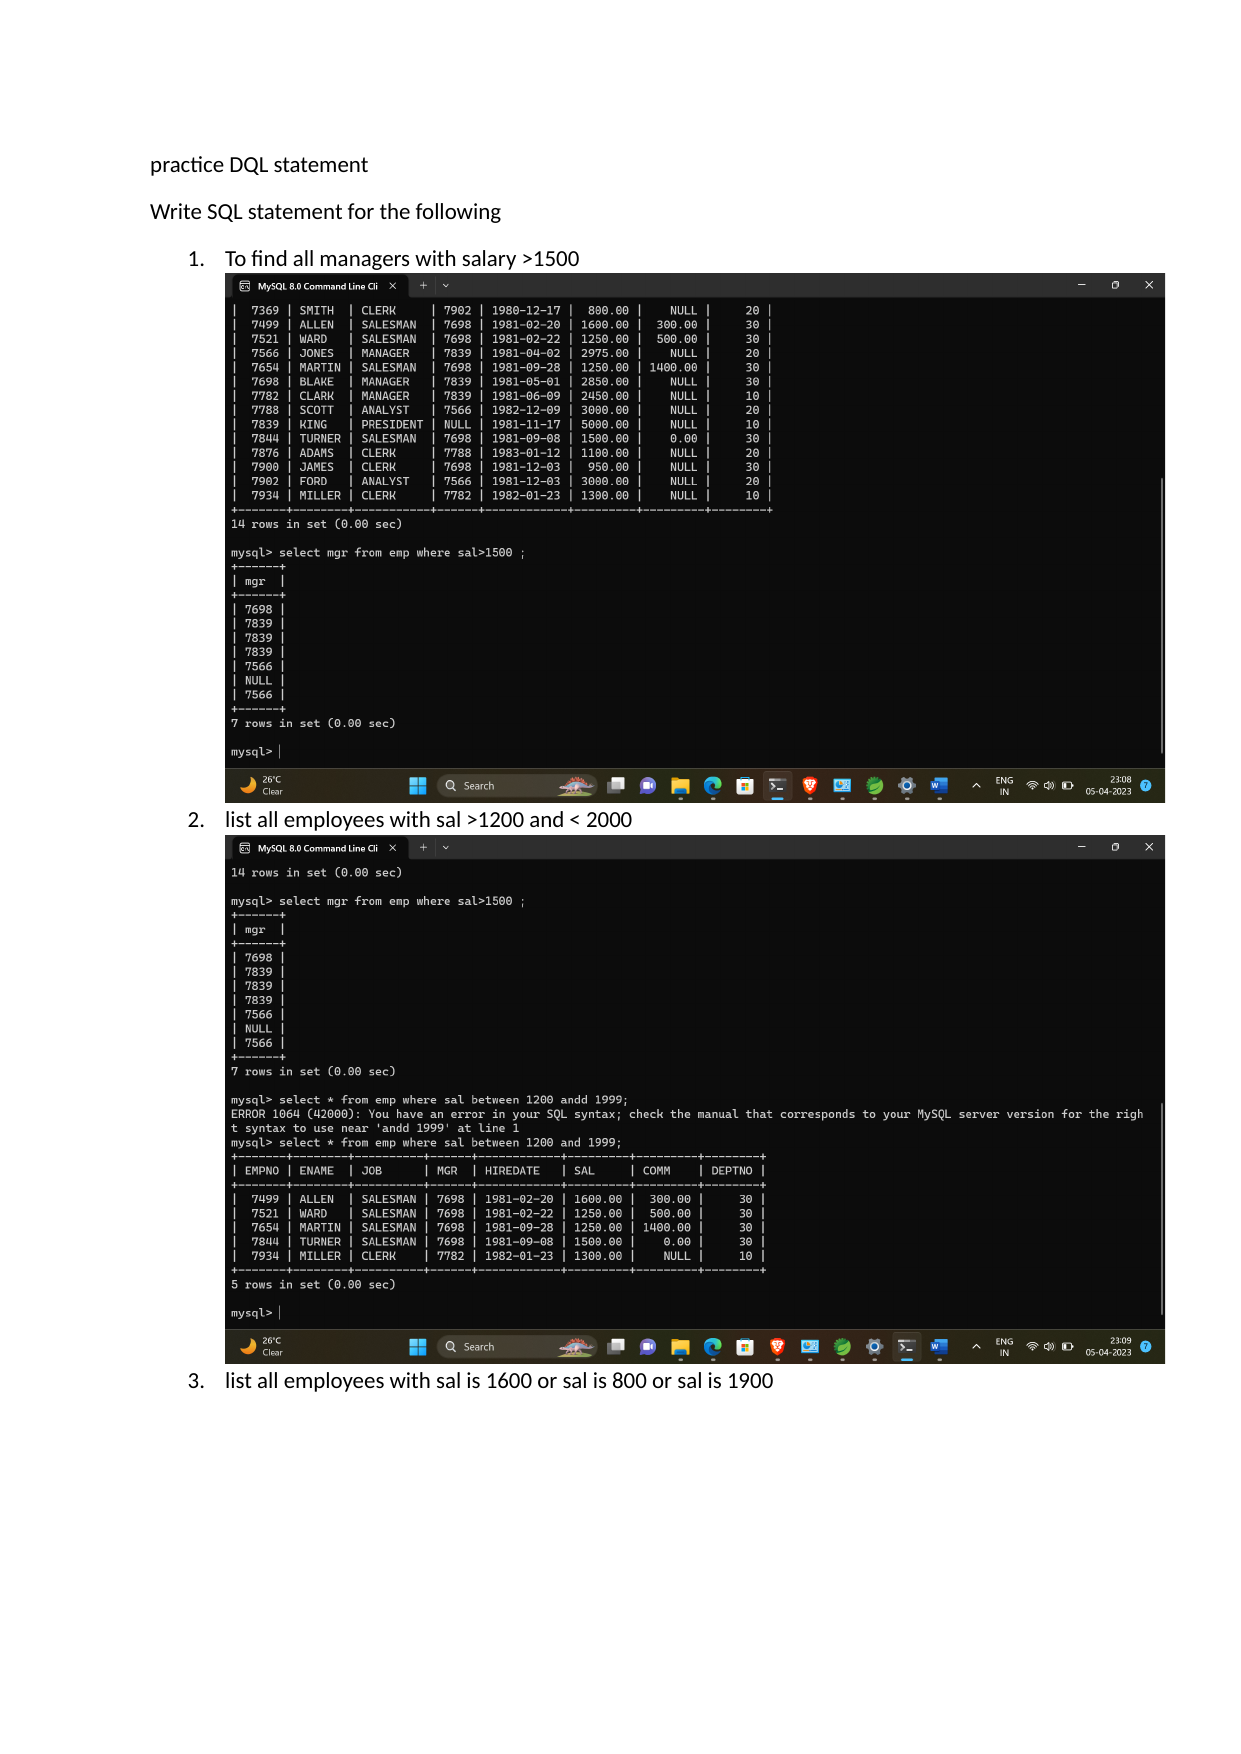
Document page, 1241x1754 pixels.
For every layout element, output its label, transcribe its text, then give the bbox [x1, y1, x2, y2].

list To find all managers with salary >1500 [187, 244, 1090, 272]
picture [225, 273, 1166, 803]
picture [225, 835, 1166, 1364]
list list all employees with sal >1200 and < 2000 [187, 805, 1090, 833]
text Write SQL statement for the following [150, 197, 1090, 225]
list list all employees with sal is 1600 or sal is 800 or sal is 1900 [187, 1366, 1090, 1394]
text practice DQL statement [150, 150, 1090, 178]
